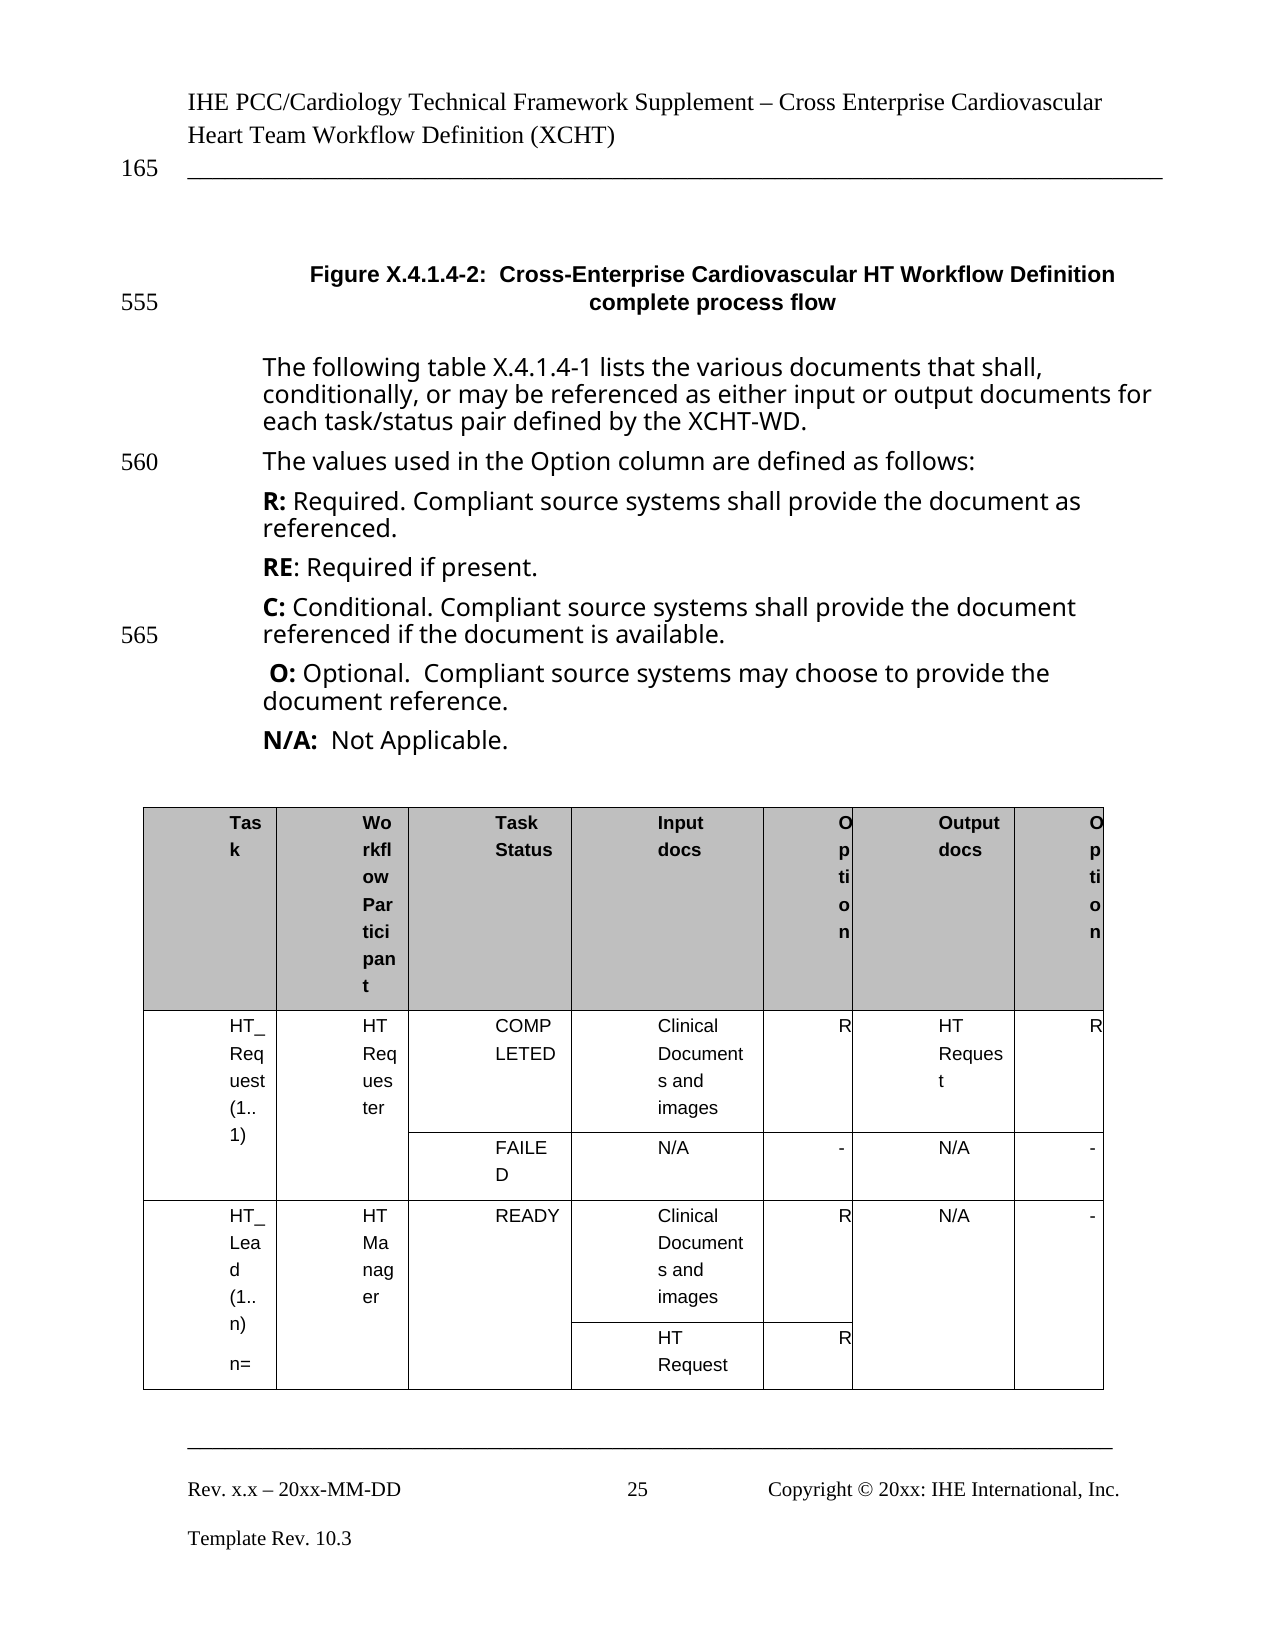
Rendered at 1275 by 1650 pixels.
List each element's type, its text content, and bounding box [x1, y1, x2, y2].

table_cell READY [409, 1201, 571, 1389]
table_cell N/A [572, 1133, 763, 1200]
table_cell R [764, 1323, 852, 1389]
table_cell R [1015, 1011, 1103, 1132]
table_cell - [1015, 1133, 1103, 1200]
table_cell HT Manager [277, 1201, 408, 1389]
table_cell N/A [853, 1201, 1014, 1389]
title Figure X.4.1.4-2: Cross-Enterprise Cardiovascular HT Workflow Definition complete process flow [262, 261, 1162, 315]
table_cell HT_Lead (1..n) n= number of HT Manager invited to manage HT [144, 1201, 276, 1389]
table_cell HT Requester [277, 1011, 408, 1200]
table_cell Clinical Documents and images [572, 1011, 763, 1132]
text N/A: Not Applicable. [262, 728, 1162, 755]
table_header Input docs [572, 808, 763, 1010]
table_cell - [1015, 1201, 1103, 1389]
table_header Workflow Participant [277, 808, 408, 1010]
table_cell Clinical Documents and images [572, 1201, 763, 1322]
text R: Required. Compliant source systems shall provide the document as referenced. [262, 488, 1162, 542]
table_cell R [764, 1201, 852, 1322]
table_header Output docs [853, 808, 1014, 1010]
text C: Conditional. Compliant source systems shall provide the document referenced if the document is available. [262, 594, 1162, 649]
text RE: Required if present. [262, 555, 1162, 582]
text The values used in the Option column are defined as follows: [262, 449, 1162, 476]
table_cell HT Request [572, 1323, 763, 1389]
table_header Option [764, 808, 852, 1010]
table_cell HT_Request (1..1) [144, 1011, 276, 1200]
table_cell R [764, 1011, 852, 1132]
text The following table X.4.1.4-1 lists the various documents that shall, conditionally, or may be referenced as either input or output documents for each task/status pair defined by the XCHT-WD. [262, 355, 1162, 436]
table_cell COMPLETED [409, 1011, 571, 1132]
table_header Task Status [409, 808, 571, 1010]
text O: Optional. Compliant source systems may choose to provide the document reference. [262, 661, 1162, 715]
table_cell N/A [853, 1133, 1014, 1200]
table_header Option [1015, 808, 1103, 1010]
table_cell HT Request [853, 1011, 1014, 1132]
table_header Task [144, 808, 276, 1010]
table_cell - [764, 1133, 852, 1200]
table_cell FAILED [409, 1133, 571, 1200]
